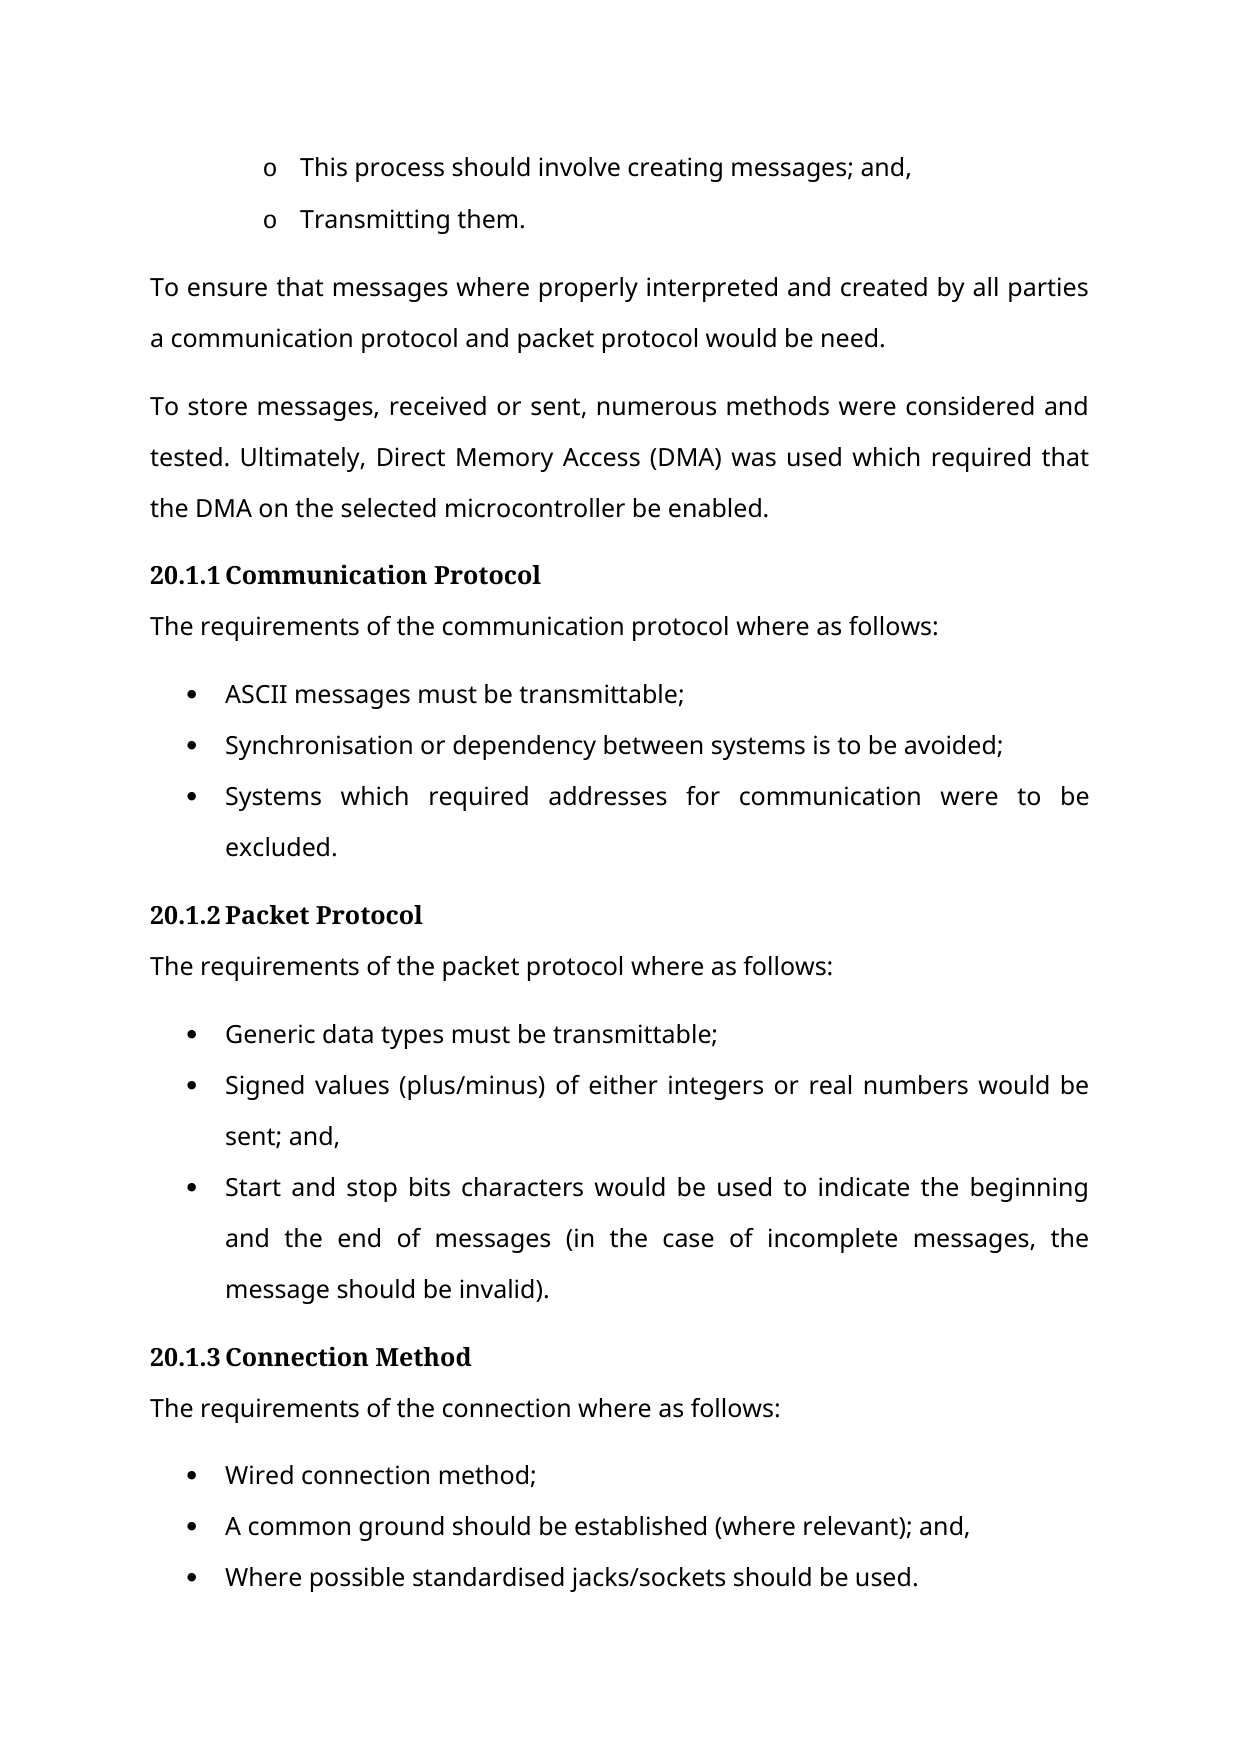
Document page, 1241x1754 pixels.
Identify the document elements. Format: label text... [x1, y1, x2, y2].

list This process should involve creating messages; and, [262, 150, 1090, 184]
list Generic data types must be transmittable; [187, 1016, 1090, 1050]
text To store messages, received or sent, numerous methods were considered and tested. Ultimately, Direct Memory Access (DMA) was used which required that the DMA on the selected microcontroller be enabled. [150, 388, 1090, 524]
list Signed values (plus/minus) of either integers or real numbers would be sent; and, [187, 1067, 1090, 1152]
subtitle Packet Protocol [150, 897, 1090, 932]
list Where possible standardised jacks/sockets should be used. [187, 1560, 1090, 1594]
list Start and stop bits characters would be used to indicate the beginning and the end of messages (in the case of incomplete messages, the message should be invalid). [187, 1169, 1090, 1306]
list Wired connection method; [187, 1458, 1090, 1492]
subtitle Connection Method [150, 1339, 1090, 1373]
list ASCII messages must be transmittable; [187, 677, 1090, 711]
list Transmitting them. [262, 201, 1090, 236]
subtitle Communication Protocol [150, 558, 1090, 592]
text The requirements of the packet protocol where as follows: [150, 948, 1090, 983]
list A common ground should be established (where relevant); and, [187, 1509, 1090, 1543]
list Systems which required addresses for communication were to be excluded. [187, 779, 1090, 864]
text The requirements of the communication protocol where as follows: [150, 609, 1090, 643]
text To ensure that messages where properly interpreted and created by all parties a communication protocol and packet protocol would be need. [150, 269, 1090, 354]
list Synchronisation or dependency between systems is to be avoided; [187, 728, 1090, 762]
text The requirements of the connection where as follows: [150, 1390, 1090, 1424]
